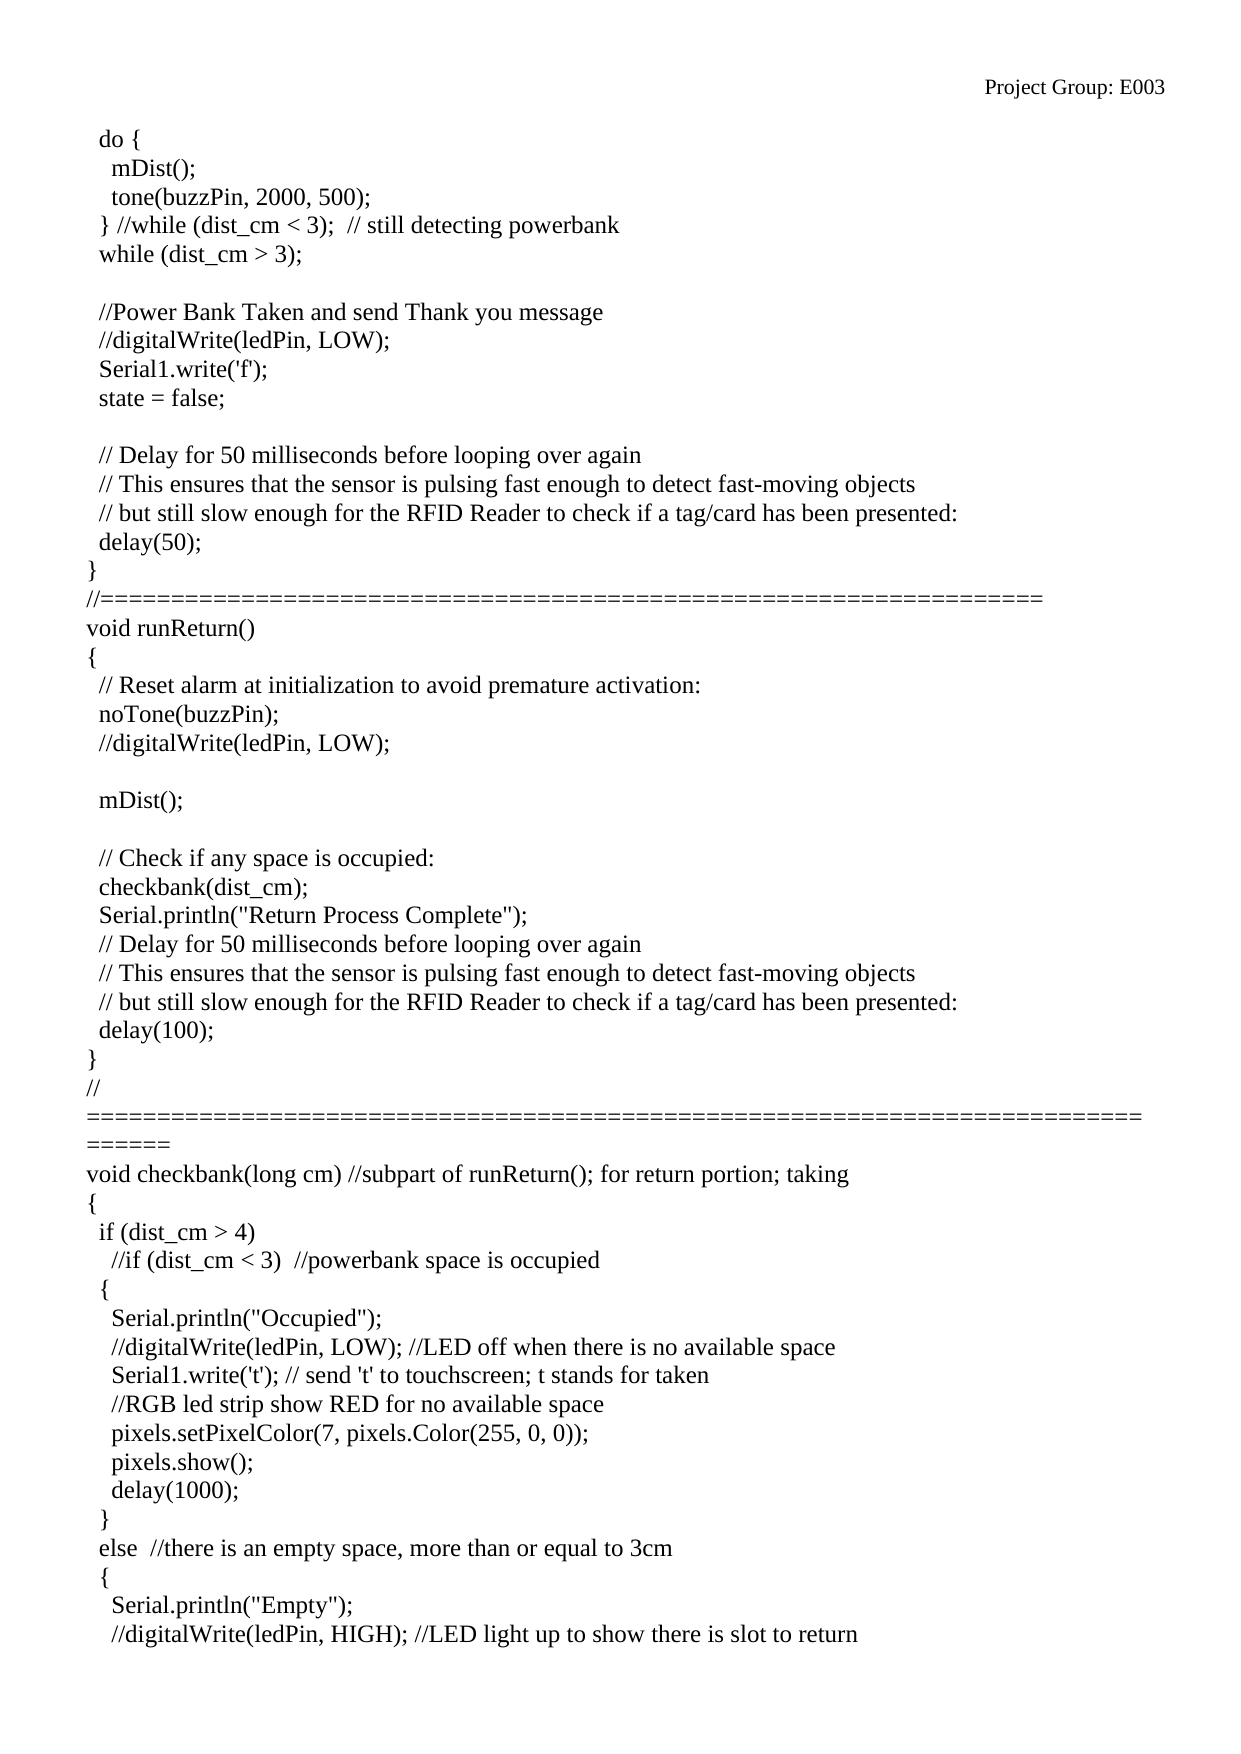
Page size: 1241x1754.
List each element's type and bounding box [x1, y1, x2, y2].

table_header [75, 124, 1165, 1648]
